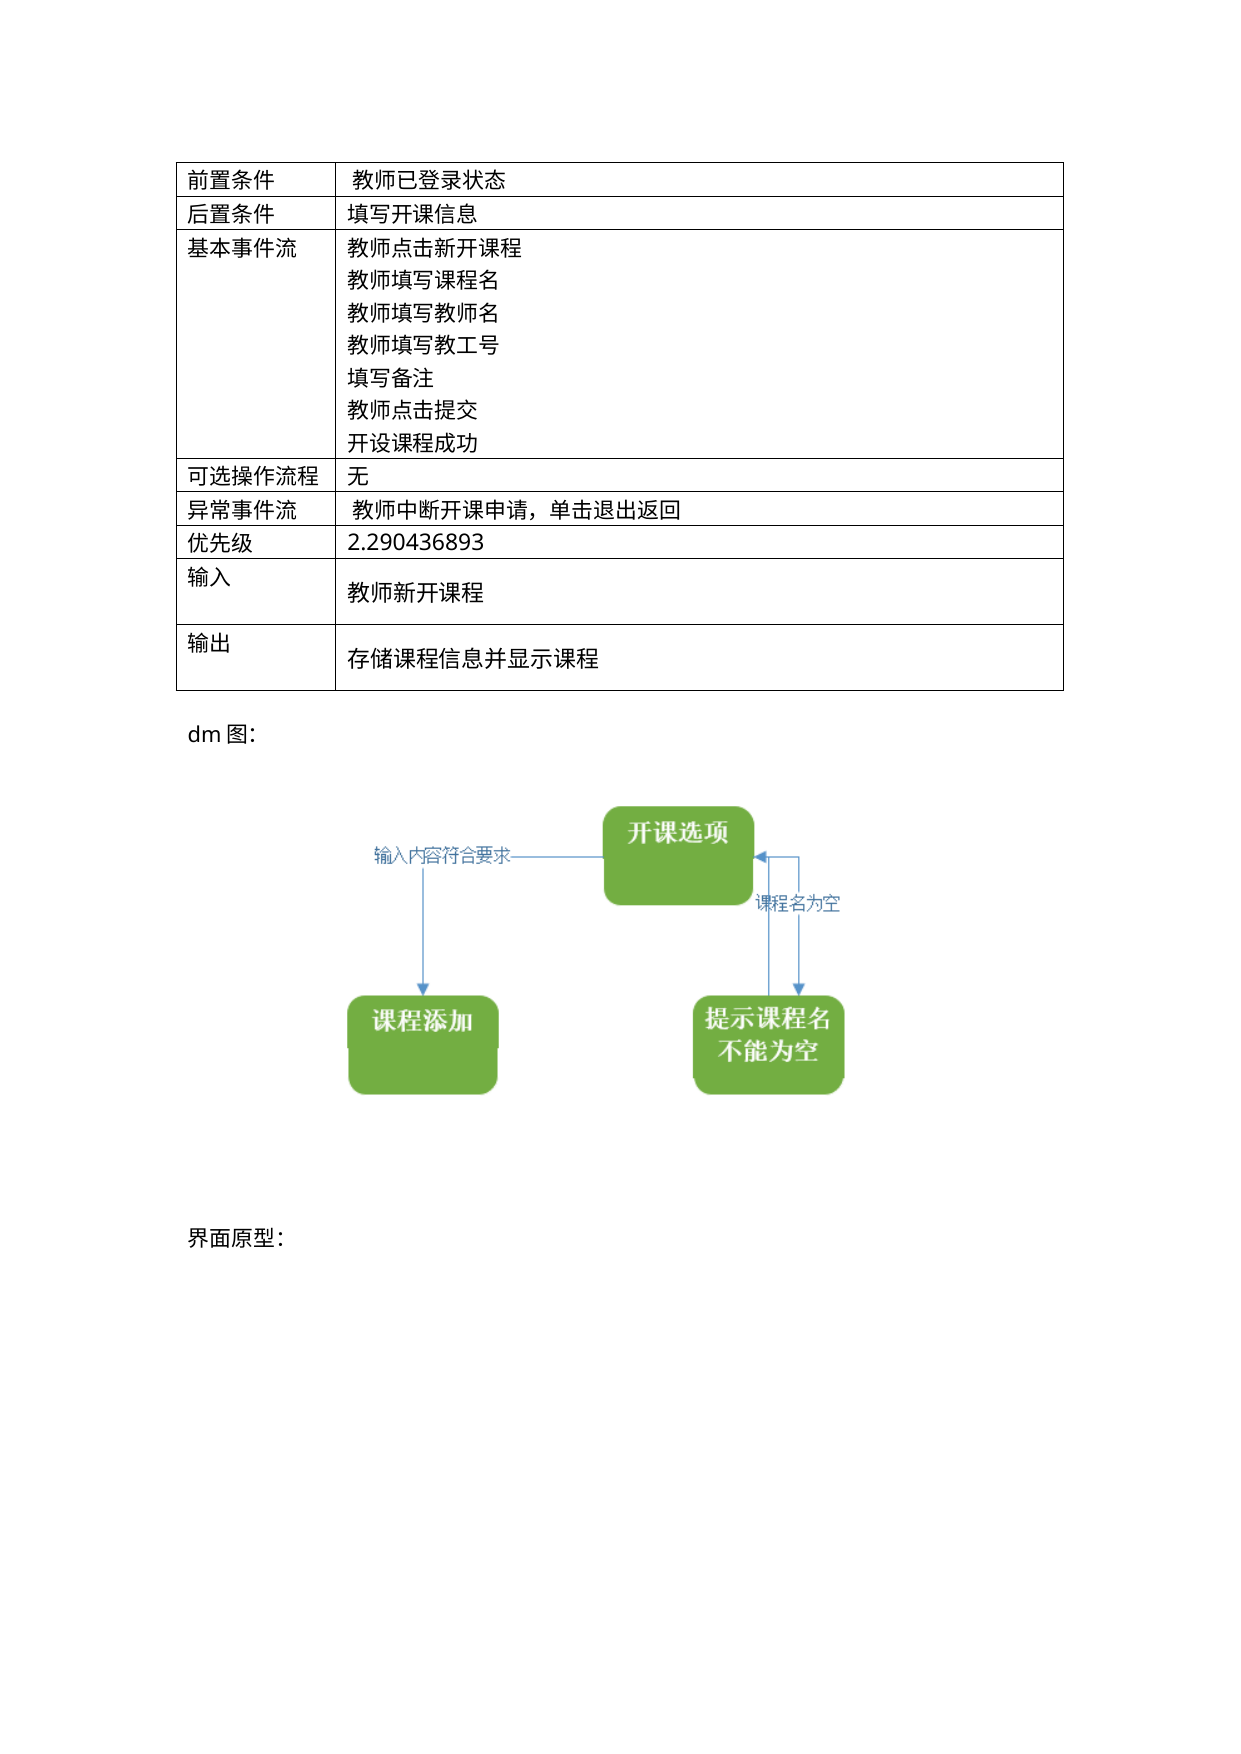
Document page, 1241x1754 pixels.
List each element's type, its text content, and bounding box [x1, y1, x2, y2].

table_cell 基本事件流 [177, 230, 335, 458]
picture [187, 765, 896, 1220]
table_cell 后置条件 [177, 197, 335, 229]
table_cell 存储课程信息并显示课程 [336, 625, 1063, 690]
table_cell 无 [336, 459, 1063, 491]
table_cell 优先级 [177, 526, 335, 558]
text 界面原型： [187, 1221, 1053, 1253]
table_cell 异常事件流 [177, 492, 335, 525]
table_cell 可选操作流程 [177, 459, 335, 491]
table_cell 前置条件 [177, 163, 335, 196]
table_cell 输入 [177, 559, 335, 624]
subtitle dm图： [187, 716, 1053, 749]
table_cell 教师点击新开课程 教师填写课程名 教师填写教师名 教师填写教工号 填写备注 教师点击提交 开设课程成功 [336, 230, 1063, 458]
table_cell 教师中断开课申请，单击退出返回 [336, 492, 1063, 525]
table_cell 填写开课信息 [336, 197, 1063, 229]
table_cell 输出 [177, 625, 335, 690]
table_cell 教师已登录状态 [336, 163, 1063, 196]
table_cell 2.290436893 [336, 526, 1063, 558]
table_cell 教师新开课程 [336, 559, 1063, 624]
